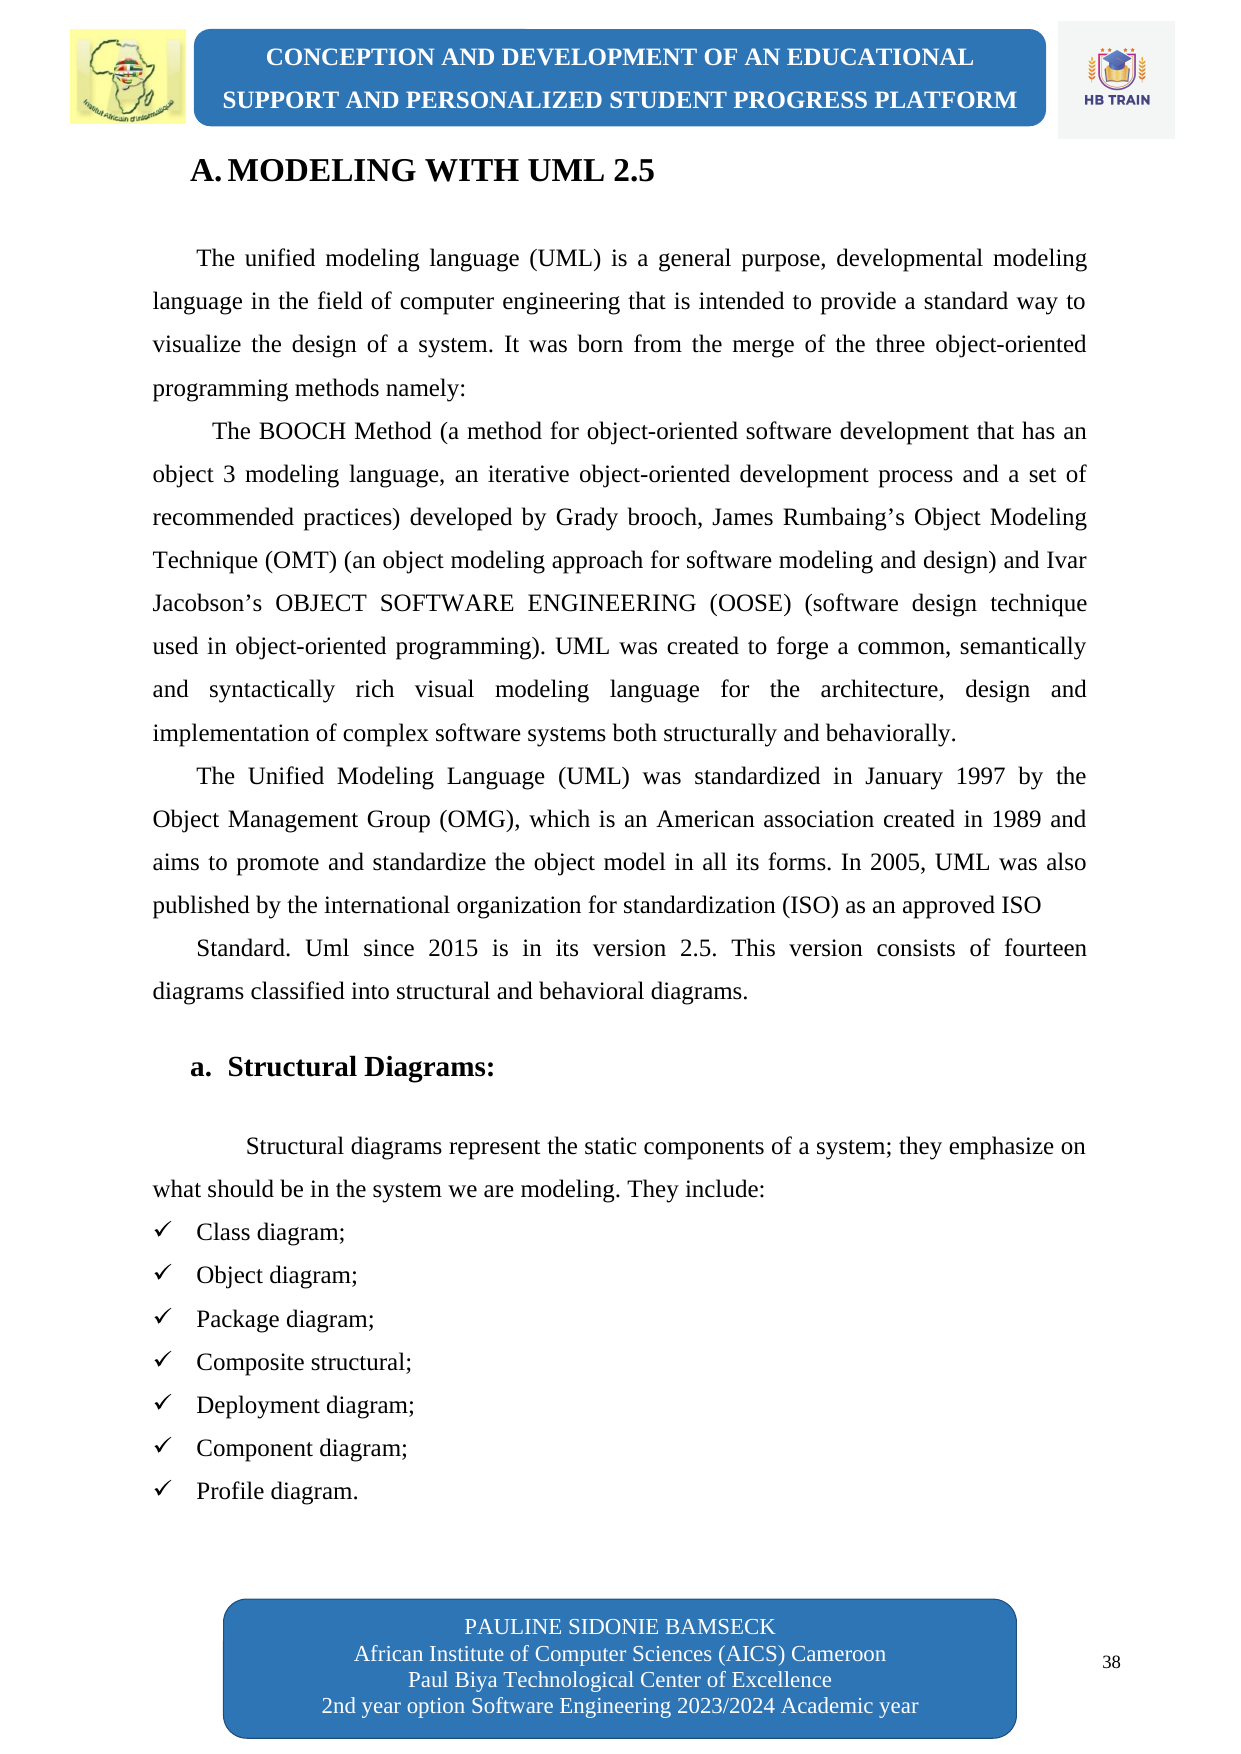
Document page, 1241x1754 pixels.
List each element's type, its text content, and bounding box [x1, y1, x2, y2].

text The BOOCH Method (a method for object-oriented software development that has an object 3 modeling language, an iterative object-oriented development process and a set of recommended practices) developed by Grady brooch, James Rumbaing’s Object Modeling Technique (OMT) (an object modeling approach for software modeling and design) and Ivar Jacobson’s OBJECT SOFTWARE ENGINEERING (OOSE) (software design technique used in object-oriented programming). UML was created to forge a common, semantically and syntactically rich visual modeling language for the architecture, design and implementation of complex software systems both structurally and behaviorally. [152, 416, 1088, 746]
list Class diagram; [152, 1217, 1088, 1246]
text Standard. Uml since 2015 is in its version 2.5. This version consists of fourteen diagrams classified into structural and behavioral diagrams. [152, 933, 1088, 1005]
list Component diagram; [152, 1433, 1088, 1462]
list Deployment diagram; [152, 1390, 1088, 1419]
picture [69, 29, 187, 124]
list Object diagram; [152, 1261, 1088, 1289]
subtitle Structural Diagrams: [190, 1049, 1088, 1082]
text The unified modeling language (UML) is a general purpose, developmental modeling language in the field of computer engineering that is intended to provide a standard way to visualize the design of a system. It was born from the merge of the three object-oriented programming methods namely: [152, 243, 1088, 401]
list Composite structural; [152, 1347, 1088, 1376]
subtitle MODELING WITH UML 2.5 [190, 150, 1088, 188]
picture [1058, 21, 1176, 139]
list Profile diagram. [152, 1476, 1088, 1505]
list Package diagram; [152, 1304, 1088, 1332]
text Structural diagrams represent the static components of a system; they emphasize on what should be in the system we are modeling. They include: [152, 1131, 1088, 1203]
text The Unified Modeling Language (UML) was standardized in January 1997 by the Object Management Group (OMG), which is an American association created in 1989 and aims to promote and standardize the object model in all its forms. In 2005, UML was also published by the international organization for standardization (ISO) as an approved ISO [152, 761, 1088, 919]
